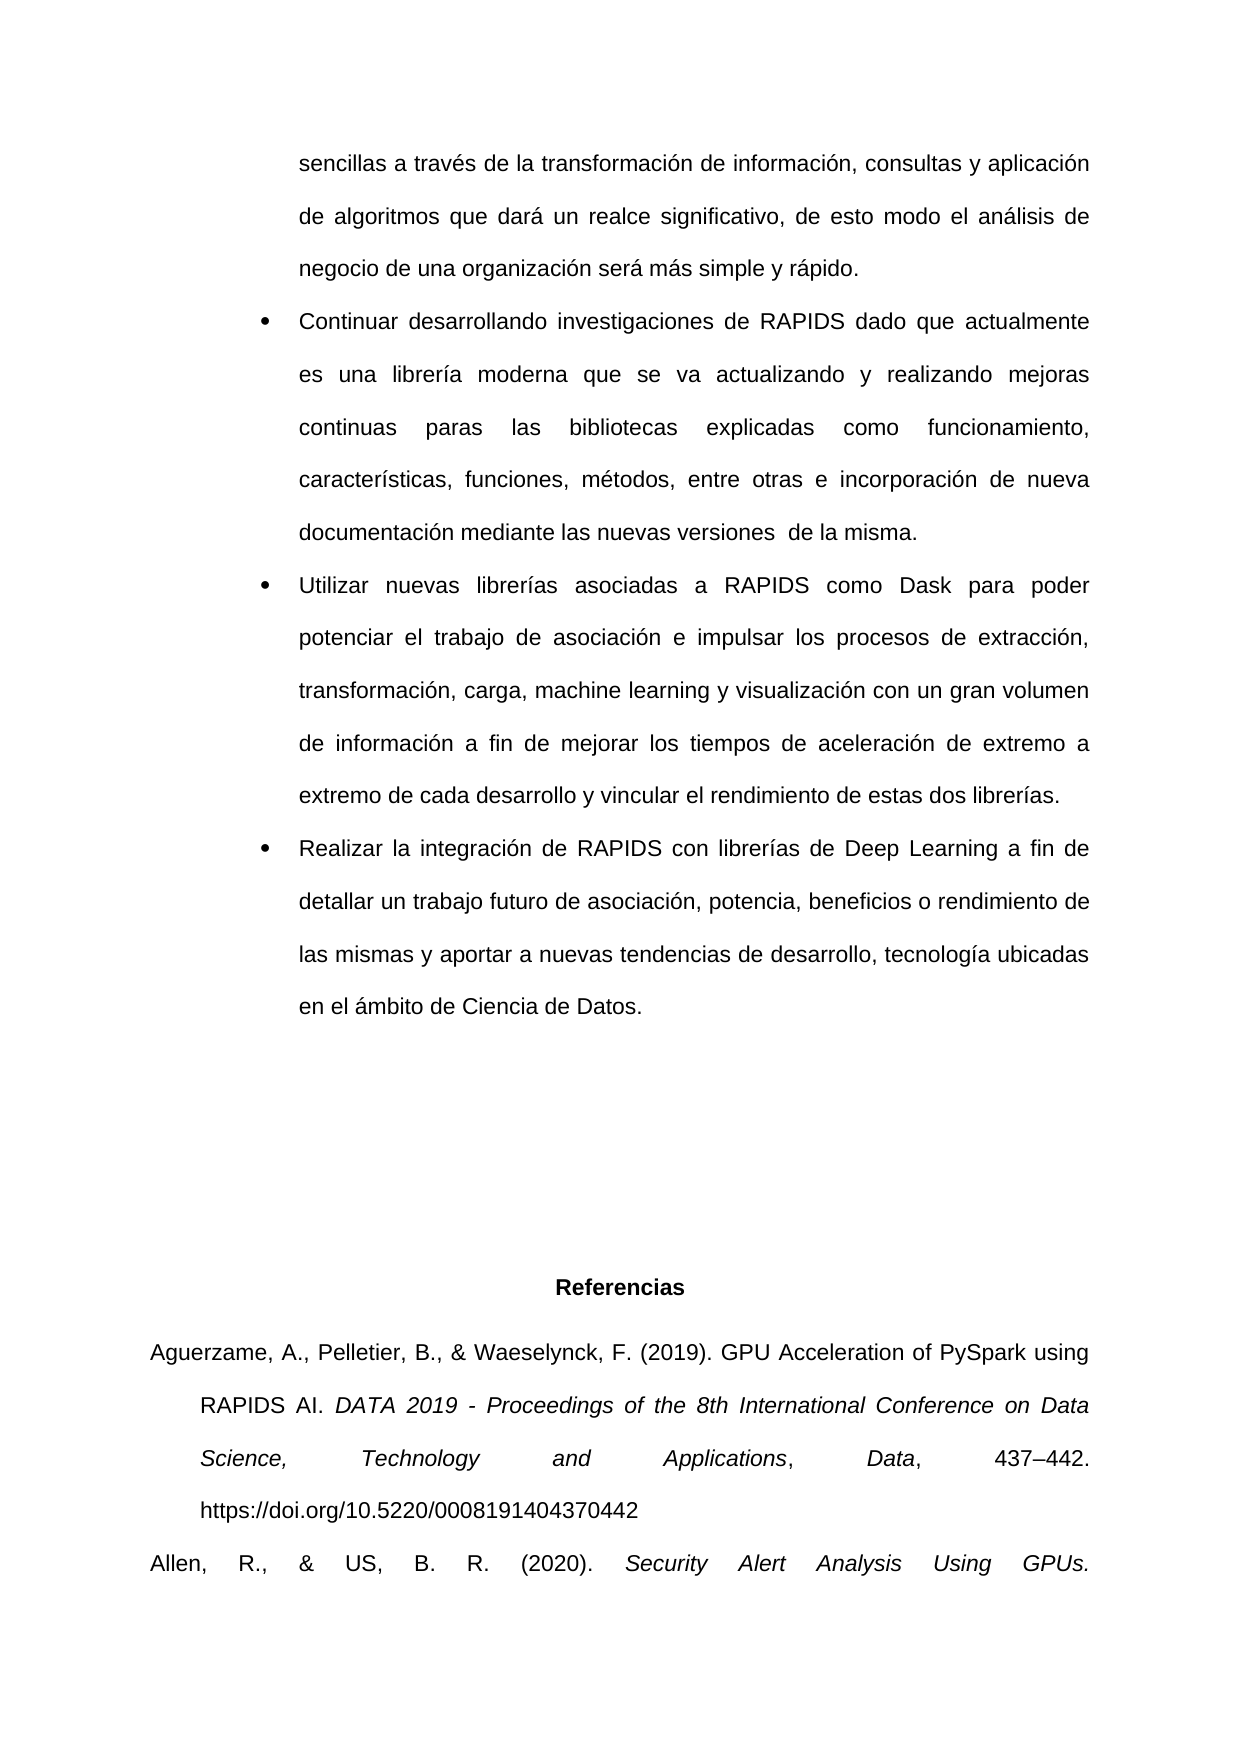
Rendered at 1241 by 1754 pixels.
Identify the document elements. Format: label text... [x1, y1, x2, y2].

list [261, 150, 1090, 282]
list Continuar desarrollando investigaciones de RAPIDS dado que actualmente es una librería moderna que se va actualizando y realizando mejoras continuas paras las bibliotecas explicadas como funcionamiento, características, funciones, métodos, entre otras e incorporación de nueva documentación mediante las nuevas versiones de la misma. [261, 308, 1090, 545]
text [150, 1550, 1090, 1577]
subtitle Referencias [150, 1274, 1090, 1301]
list Realizar la integración de RAPIDS con librerías de Deep Learning a fin de detallar un trabajo futuro de asociación, potencia, beneficios o rendimiento de las mismas y aportar a nuevas tendencias de desarrollo, tecnología ubicadas en el ámbito de Ciencia de Datos. [261, 835, 1090, 1020]
list Utilizar nuevas librerías asociadas a RAPIDS como Dask para poder potenciar el trabajo de asociación e impulsar los procesos de extracción, transformación, carga, machine learning y visualización con un gran volumen de información a fin de mejorar los tiempos de aceleración de extremo a extremo de cada desarrollo y vincular el rendimiento de estas dos librerías. [261, 572, 1090, 809]
text Aguerzame, A., Pelletier, B., & Waeselynck, F. (2019). GPU Acceleration of PySpark using RAPIDS AI. DATA 2019 - Proceedings of the 8th International Conference on Data Science, Technology and Applications, Data, 437–442. https://doi.org/10.5220/0008191404370442 [150, 1339, 1090, 1524]
